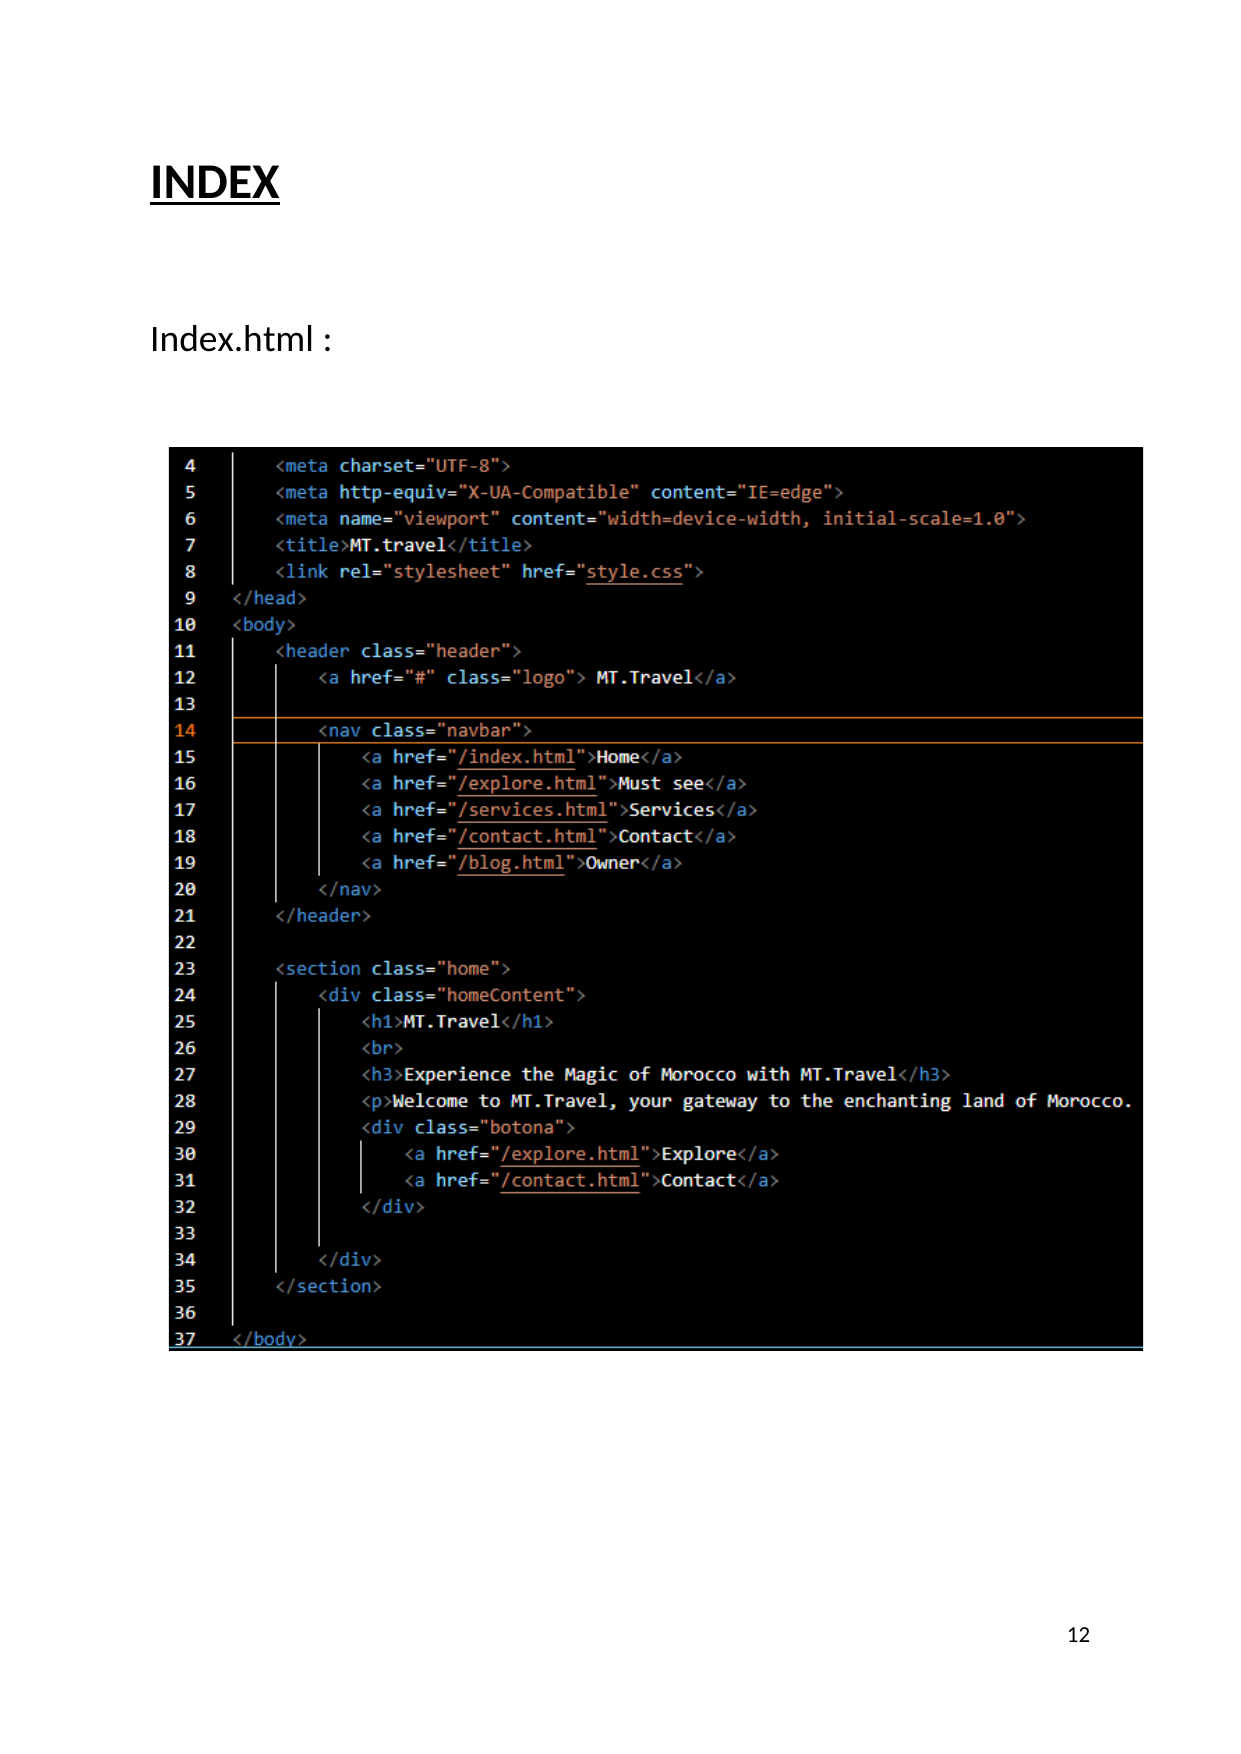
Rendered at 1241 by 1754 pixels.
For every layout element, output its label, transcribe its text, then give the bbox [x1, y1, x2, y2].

text INDEX [150, 150, 1090, 211]
text Index.html : [150, 315, 1090, 361]
